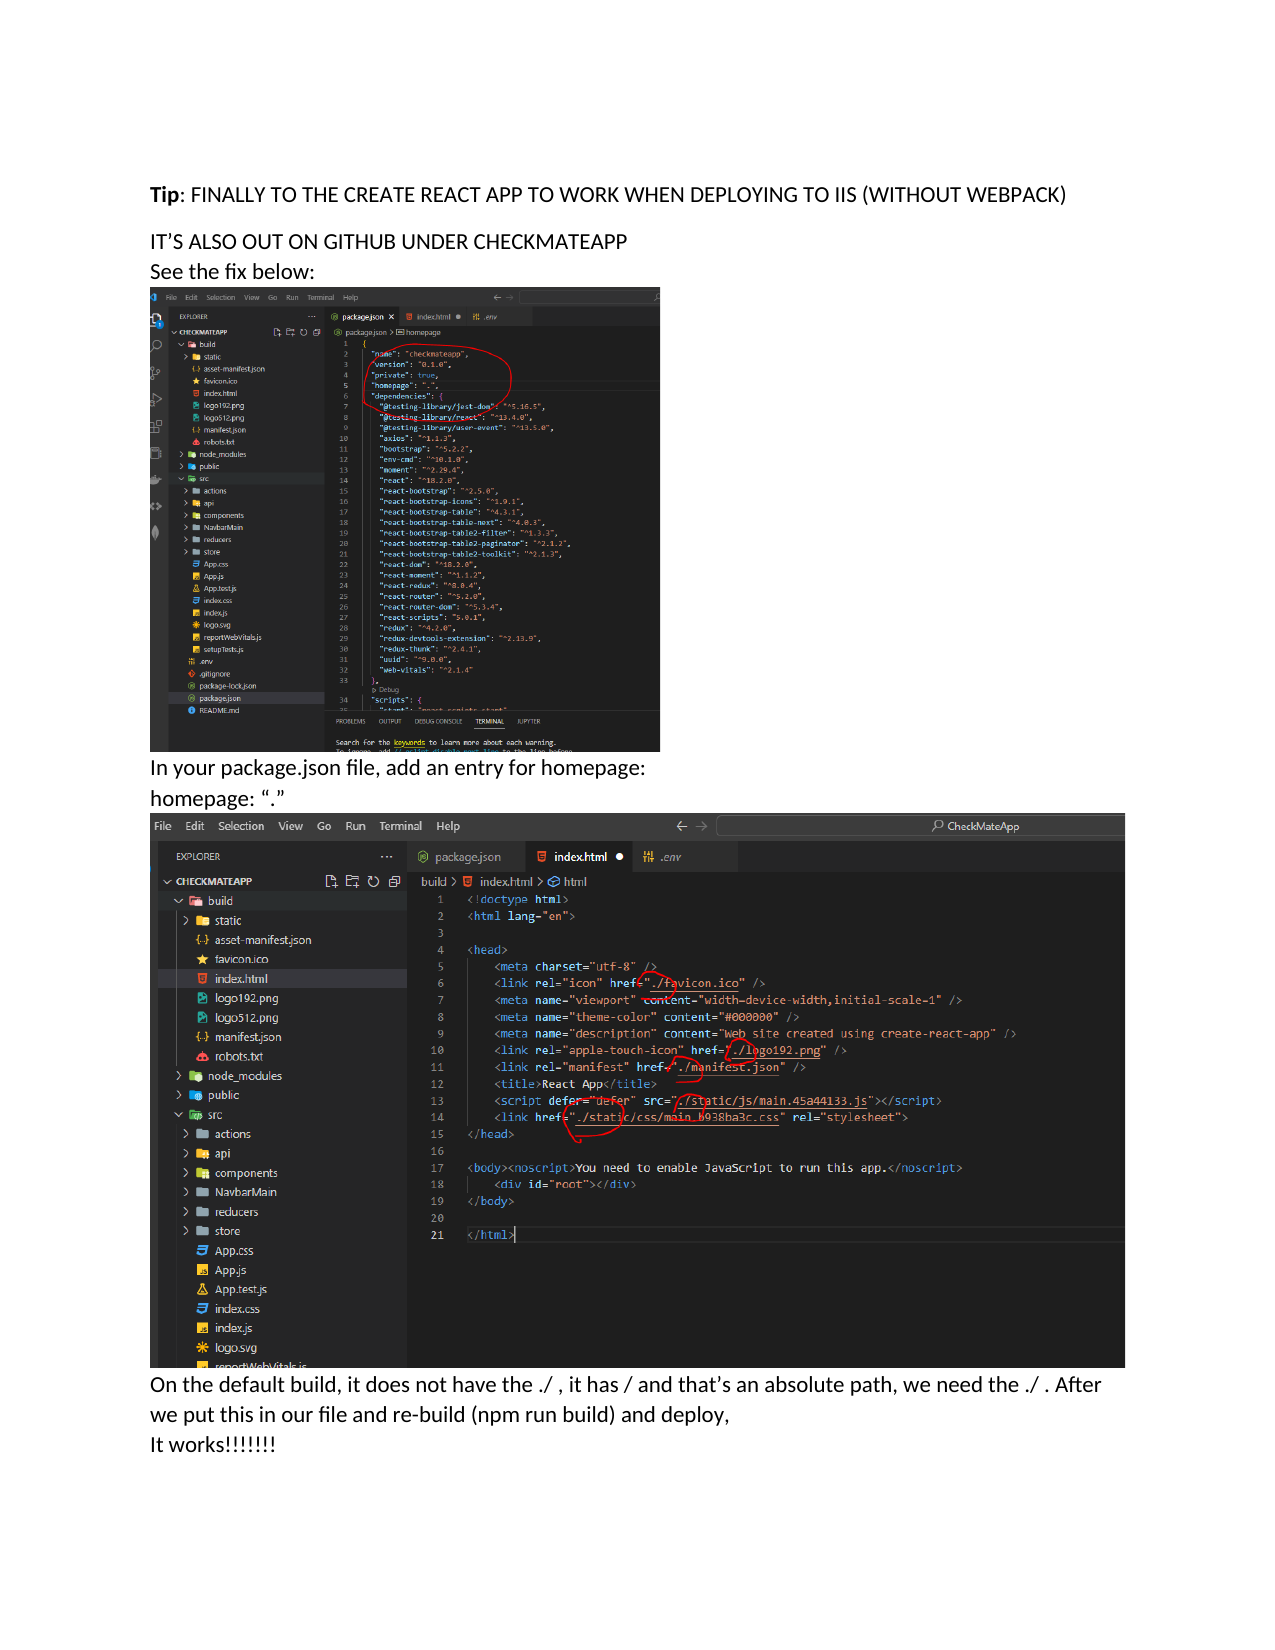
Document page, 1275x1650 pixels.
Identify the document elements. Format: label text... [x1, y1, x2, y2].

text Tip: FINALLY TO THE CREATE REACT APP TO WORK WHEN DEPLOYING TO IIS (WITHOUT WEBPACK) [150, 150, 1125, 208]
picture [150, 287, 661, 752]
text IT’S ALSO OUT ON GITHUB UNDER CHECKMATEAPP See the fix below: In your package.json file, add an entry for homepage: homepage: “.” On the default build, it does not have the ./ , it has / and that’s an absolute path, we need the ./ . After we put this in our file and re-build (npm run build) and deploy, It works!!!!!!! [150, 1368, 1125, 1458]
picture [150, 813, 1125, 1368]
